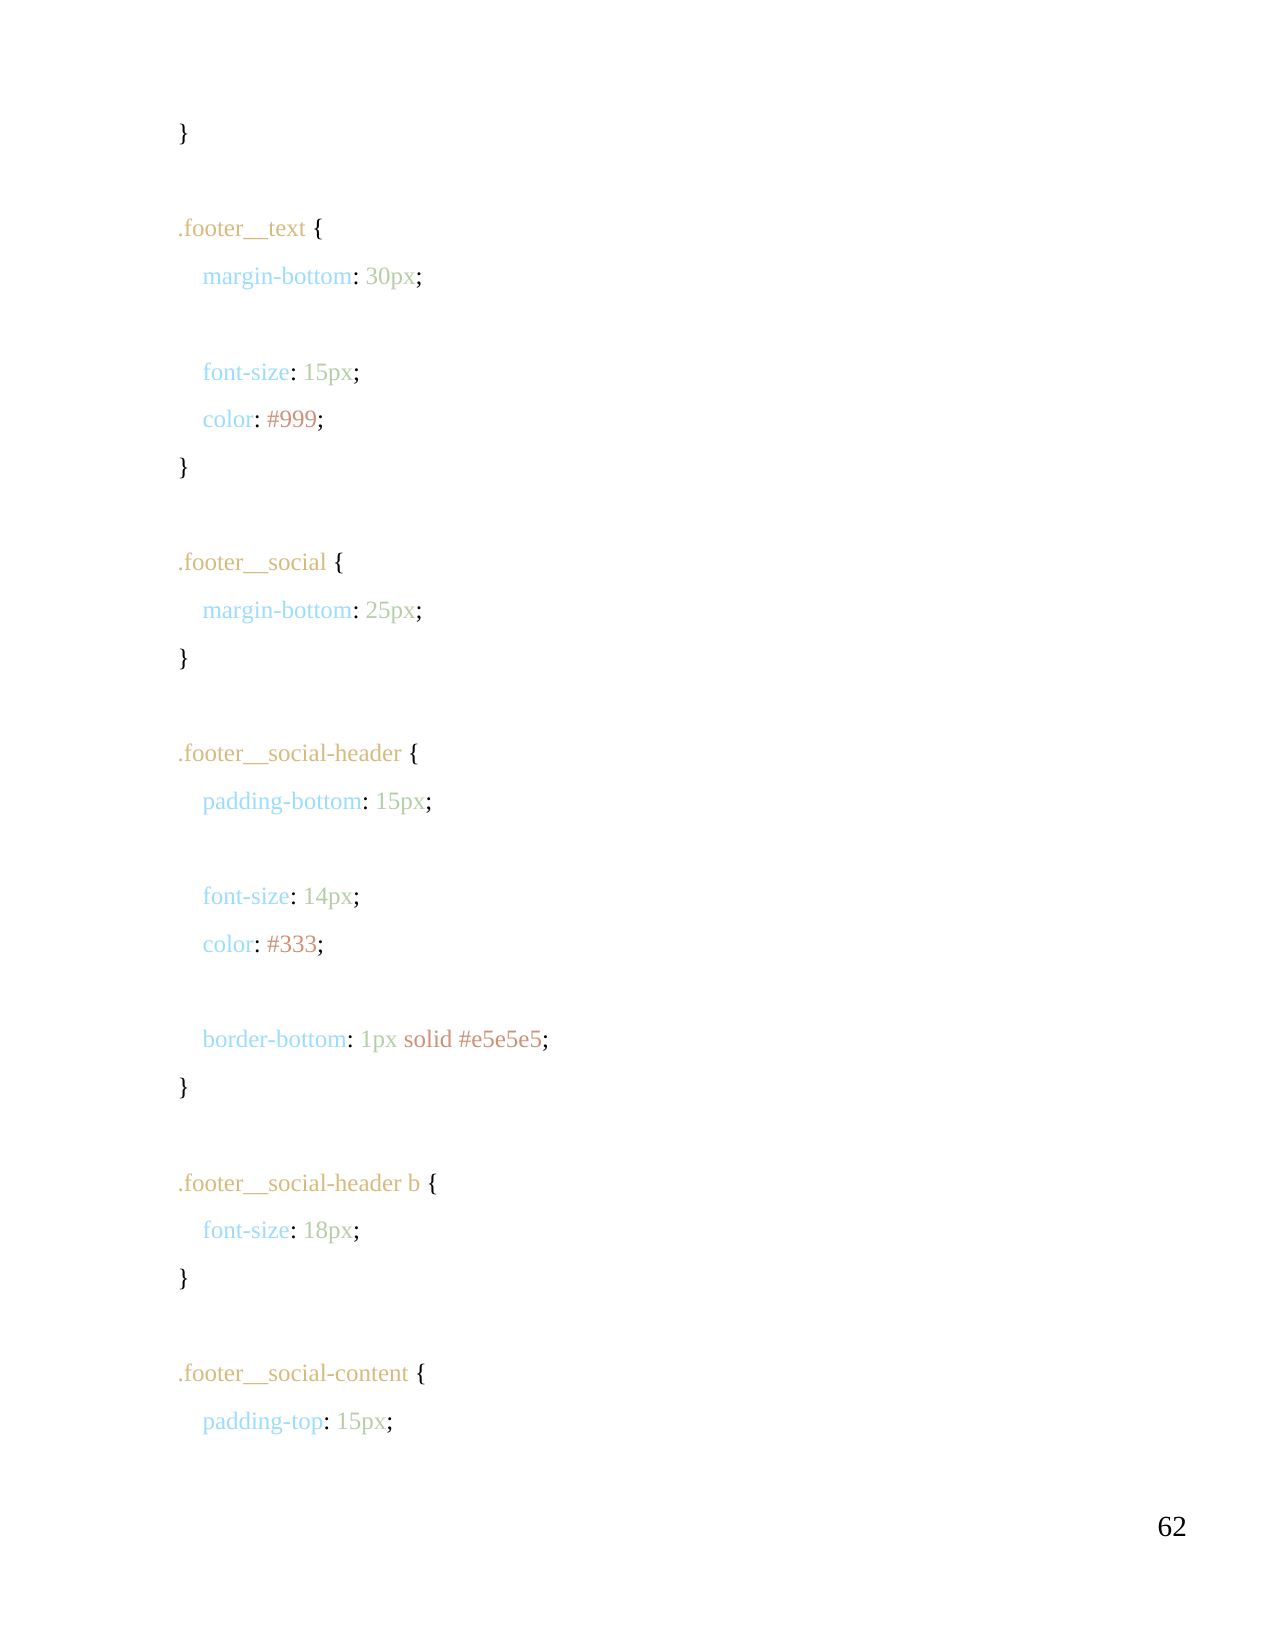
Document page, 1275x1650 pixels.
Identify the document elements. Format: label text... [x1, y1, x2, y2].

text } [177, 643, 1186, 672]
text } [177, 118, 1186, 147]
text margin-bottom: 30px; [177, 261, 1186, 290]
text .footer__social-content { [177, 1358, 1186, 1387]
text color: #333; [177, 929, 1186, 958]
text color: #999; [177, 404, 1186, 433]
text } [177, 1263, 1186, 1292]
text .footer__social { [177, 547, 1186, 576]
text padding-top: 15px; [177, 1406, 1186, 1435]
text padding-bottom: 15px; [177, 786, 1186, 815]
text font-size: 14px; [177, 881, 1186, 910]
text margin-bottom: 25px; [177, 595, 1186, 624]
text } [177, 1072, 1186, 1101]
text .footer__social-header b { [177, 1168, 1186, 1196]
text .footer__social-header { [177, 738, 1186, 767]
text border-bottom: 1px solid #e5e5e5; [177, 1024, 1186, 1053]
text font-size: 15px; [177, 357, 1186, 385]
text } [177, 452, 1186, 481]
text font-size: 18px; [177, 1215, 1186, 1244]
text .footer__text { [177, 213, 1186, 242]
